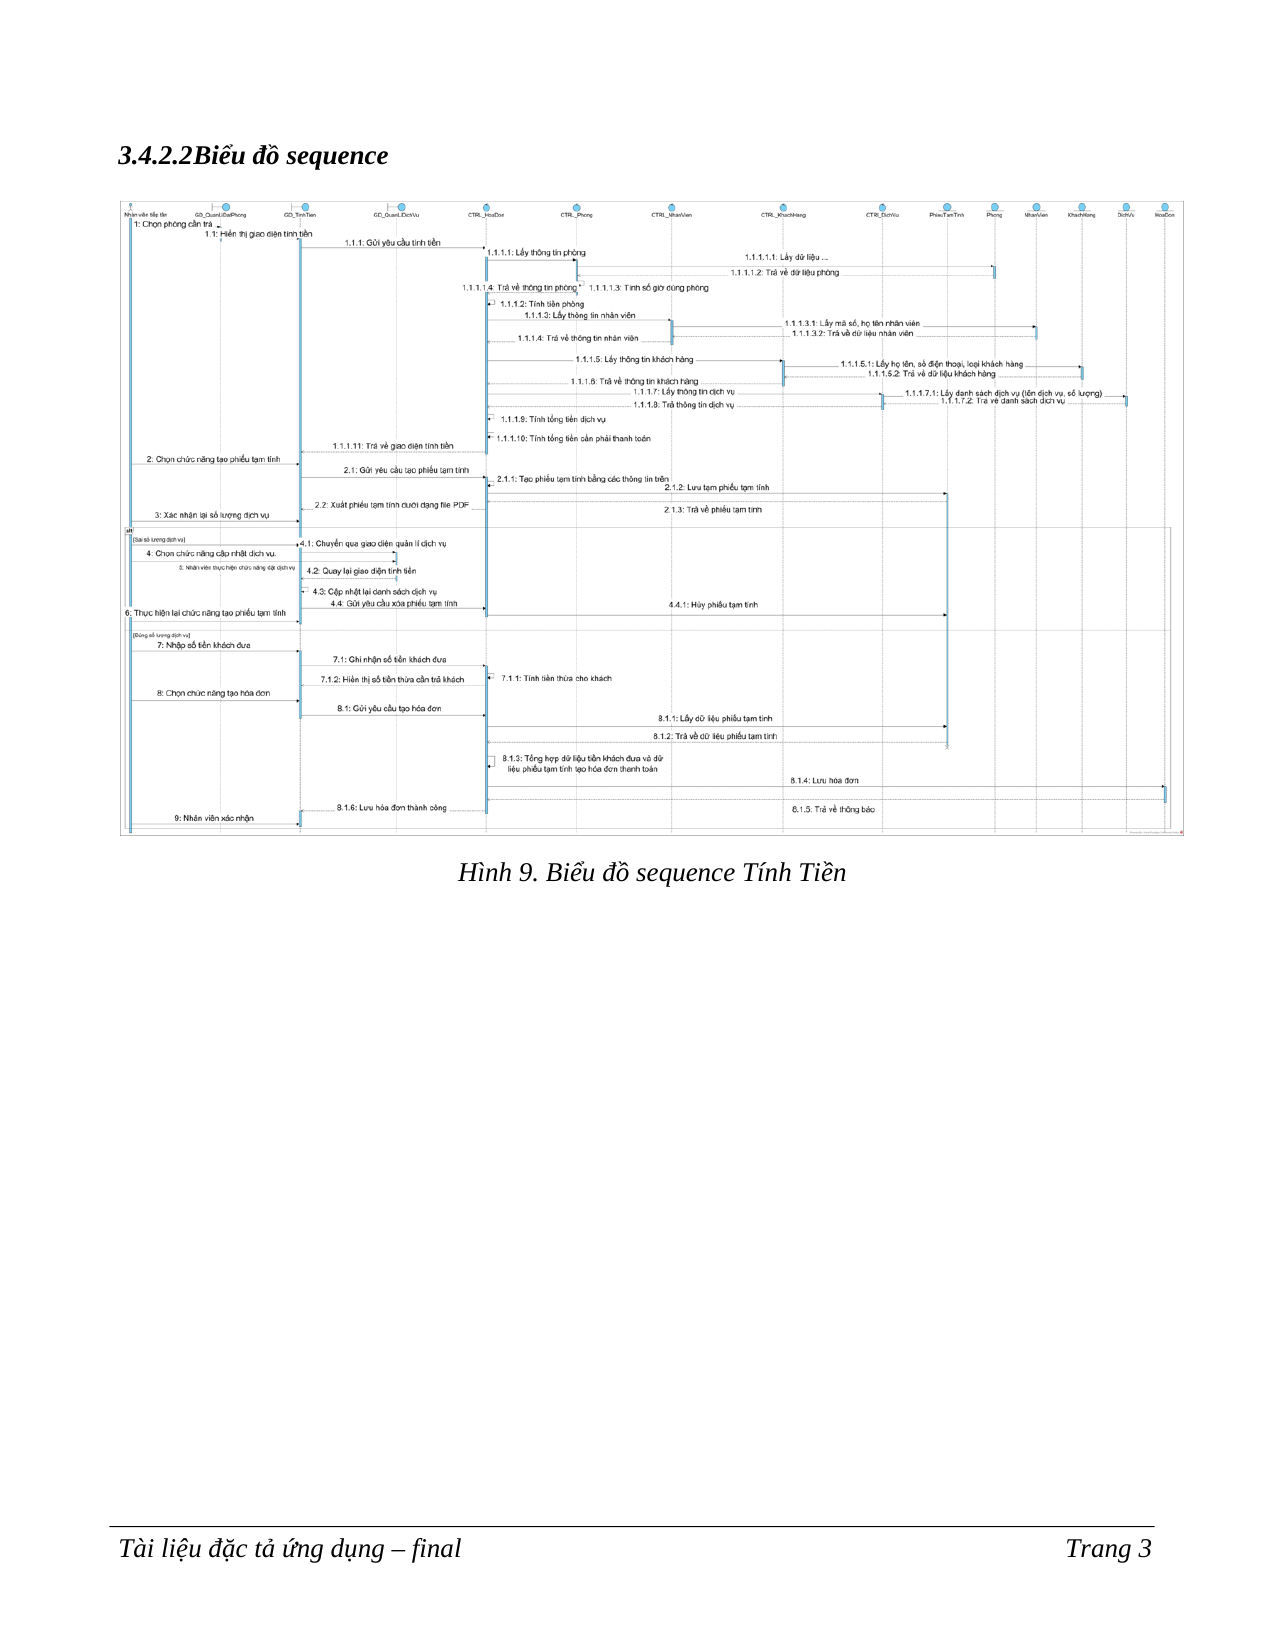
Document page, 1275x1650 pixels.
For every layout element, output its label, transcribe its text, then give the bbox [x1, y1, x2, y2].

subtitle Biểu đồ sequence [118, 139, 1186, 170]
picture [118, 198, 1187, 838]
text Hình 9. Biểu đồ sequence Tính Tiền [118, 856, 1186, 887]
